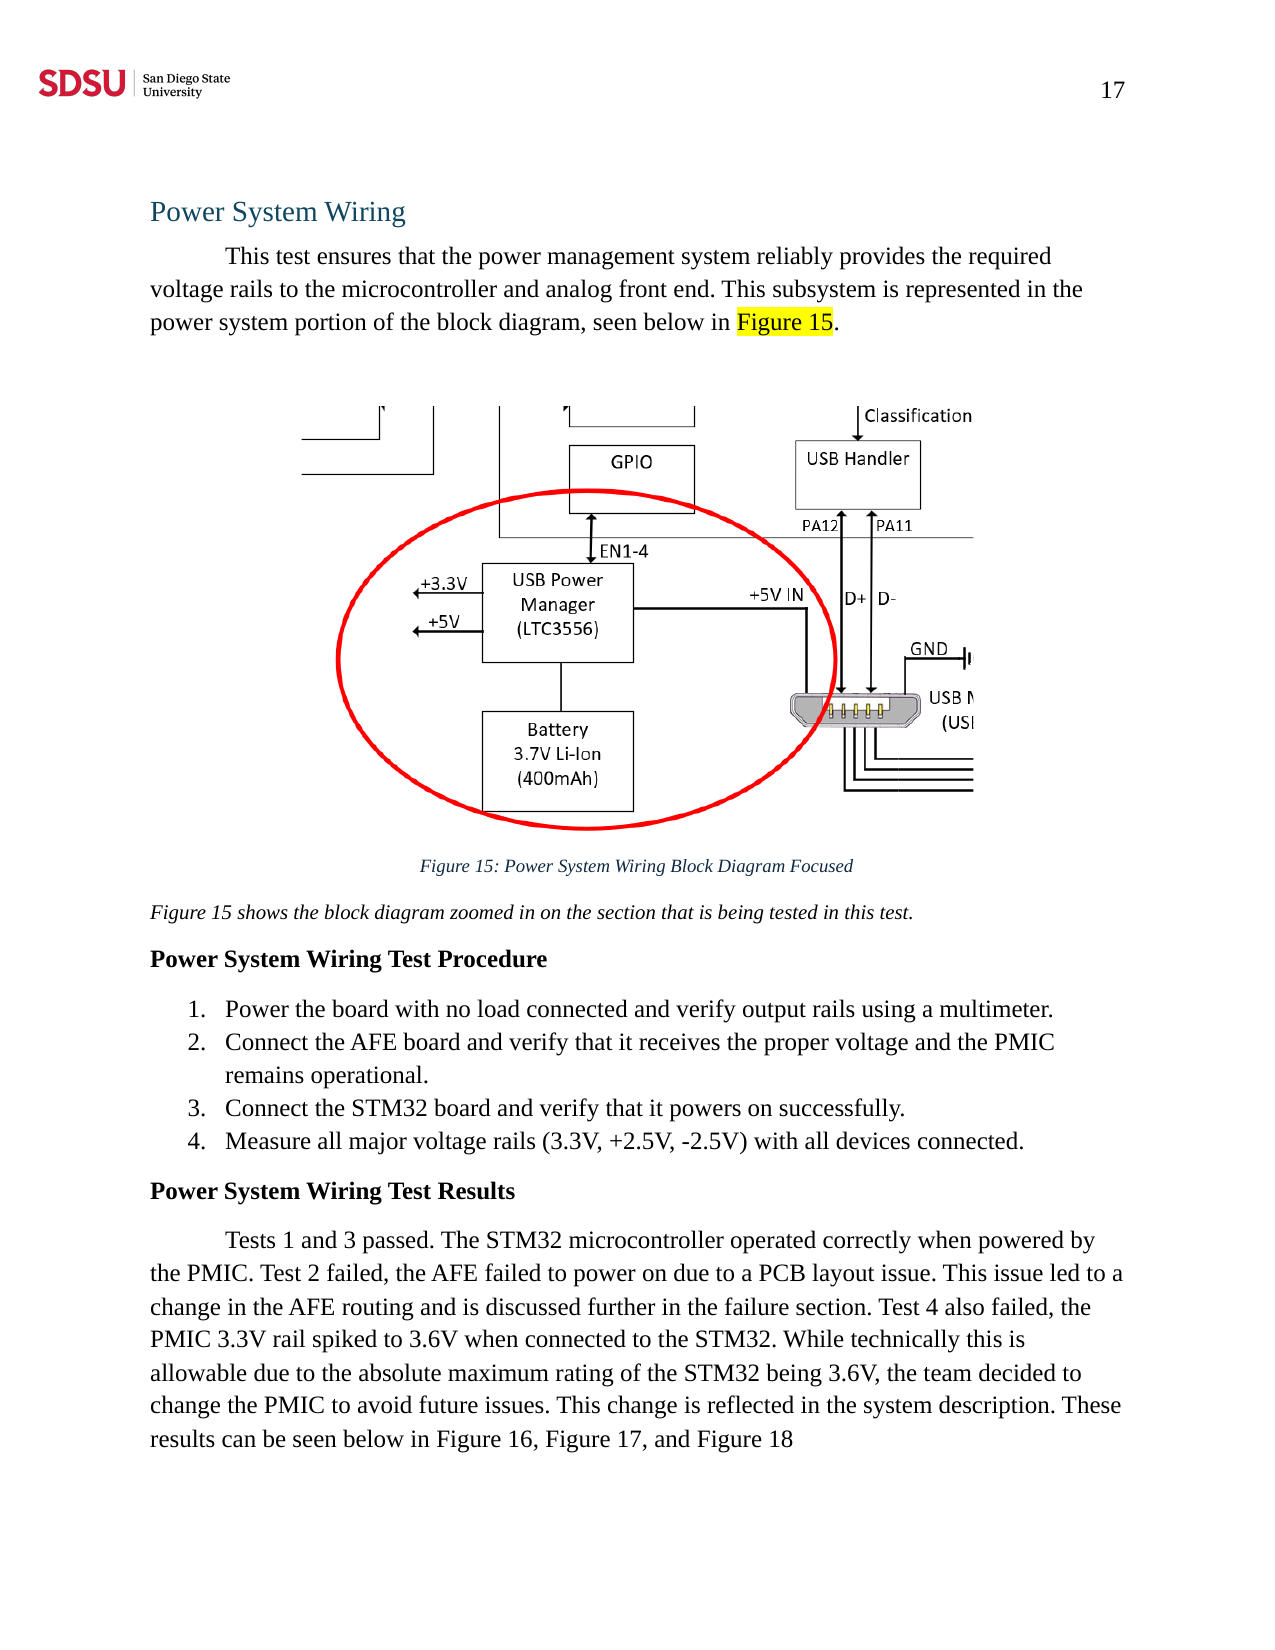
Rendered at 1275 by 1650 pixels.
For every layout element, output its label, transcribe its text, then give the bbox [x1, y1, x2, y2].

picture [33, 26, 235, 140]
text Power System Wiring Test Procedure [150, 944, 1125, 973]
text Power System Wiring Test Results [150, 1176, 1125, 1204]
list Connect the AFE board and verify that it receives the proper voltage and the PMIC remains operational. [187, 1027, 1125, 1089]
list Connect the STM32 board and verify that it powers on successfully. [187, 1093, 1125, 1122]
picture [301, 406, 974, 834]
text Figure 15 shows the block diagram zoomed in on the section that is being tested in this test. [150, 900, 1125, 924]
subtitle Power System Wiring [150, 194, 1125, 228]
list Power the board with no load connected and verify output rails using a multimeter. [187, 994, 1125, 1023]
list Measure all major voltage rails (3.3V, +2.5V, -2.5V) with all devices connected. [187, 1126, 1125, 1155]
